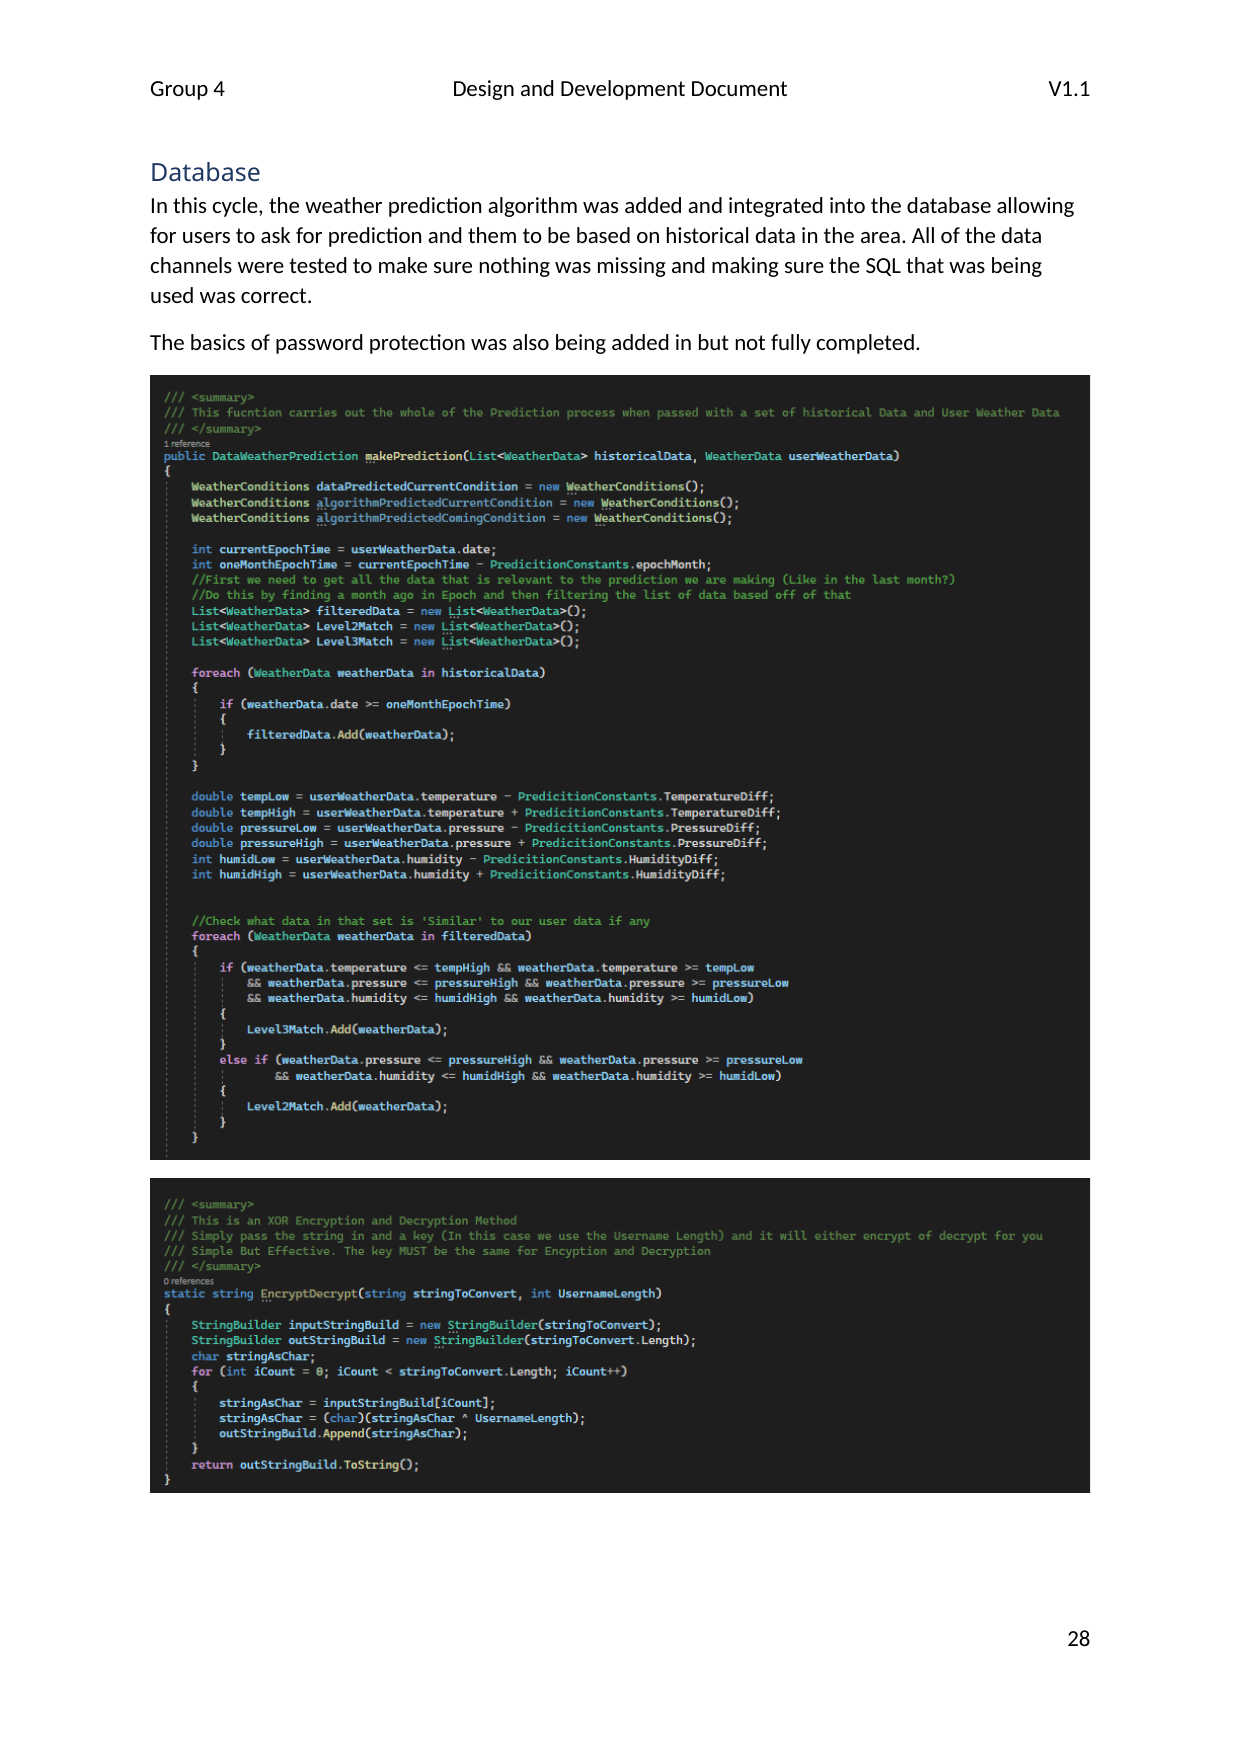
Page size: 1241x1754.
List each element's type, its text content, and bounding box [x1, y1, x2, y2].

subtitle Database [150, 154, 1090, 188]
picture [150, 375, 1091, 1160]
picture [150, 1178, 1091, 1493]
text In this cycle, the weather prediction algorithm was added and integrated into the database allowing for users to ask for prediction and them to be based on historical data in the area. All of the data channels were tested to make sure nothing was missing and making sure the SQL that was being used was correct. [150, 191, 1090, 309]
text The basics of password protection was also being added in but not fully completed. [150, 328, 1090, 356]
